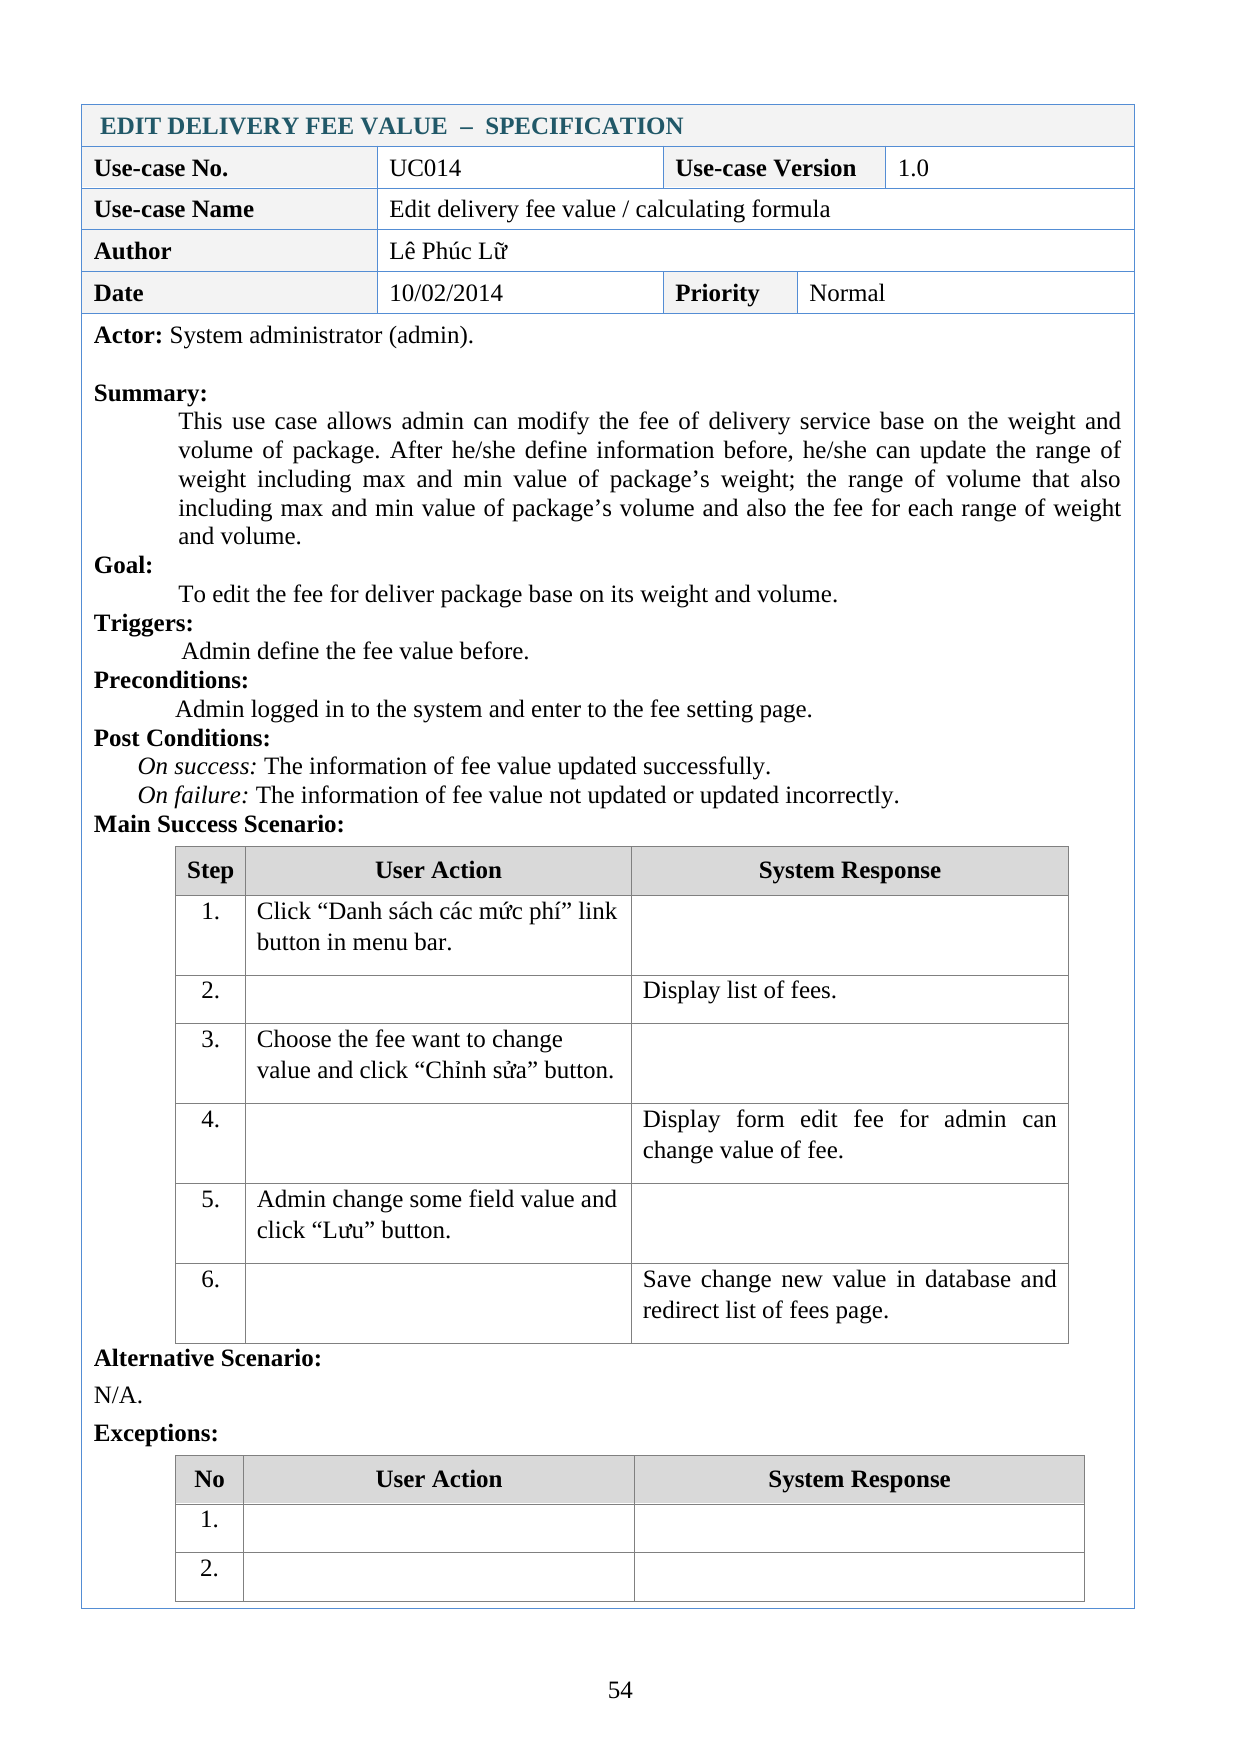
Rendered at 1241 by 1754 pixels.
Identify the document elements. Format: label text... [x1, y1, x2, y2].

table_cell Author [82, 230, 377, 271]
table_cell Use-case Version [664, 147, 885, 187]
table_cell Lê Phúc Lữ [378, 230, 1134, 271]
table_cell Priority [664, 272, 797, 313]
table_cell UC014 [378, 147, 663, 187]
table_cell 10/02/2014 [378, 272, 663, 313]
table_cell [82, 314, 1134, 1608]
table_cell Edit delivery fee value / calculating formula [378, 189, 1134, 229]
table_cell Use-case Name [82, 189, 377, 229]
table_cell Use-case No. [82, 147, 377, 187]
table_cell 1.0 [886, 147, 1134, 187]
table_header EDIT DELIVERY FEE VALUE – SPECIFICATION [82, 105, 1134, 146]
table_cell Date [82, 272, 377, 313]
table_cell Normal [798, 272, 1134, 313]
